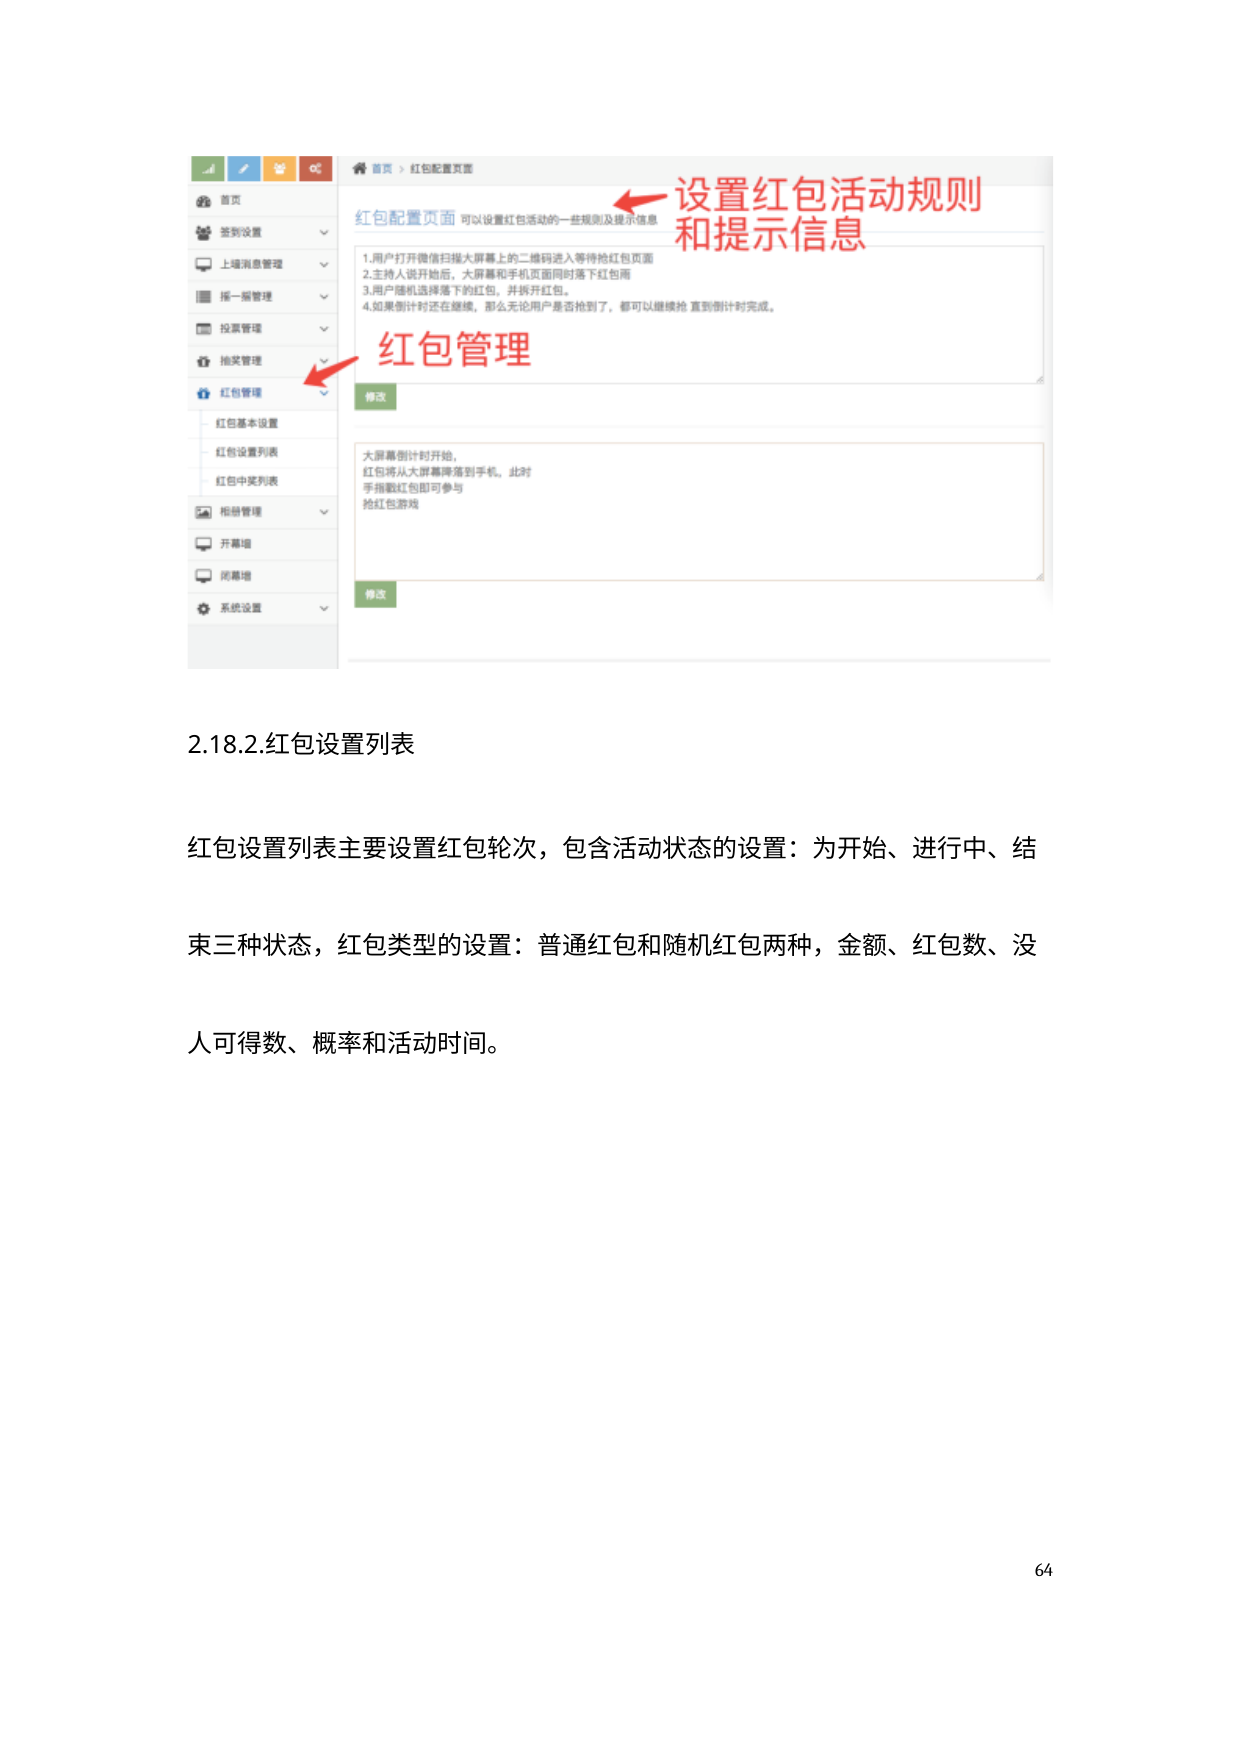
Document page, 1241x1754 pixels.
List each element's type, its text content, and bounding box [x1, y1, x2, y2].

text 红包设置列表主要设置红包轮次，包含活动状态的设置：为开始、进行中、结束三种状态，红包类型的设置：普通红包和随机红包两种，金额、红包数、没人可得数、概率和活动时间。 [187, 814, 1053, 1074]
picture [187, 156, 1054, 669]
text 2.18.2.红包设置列表 [187, 710, 1053, 775]
